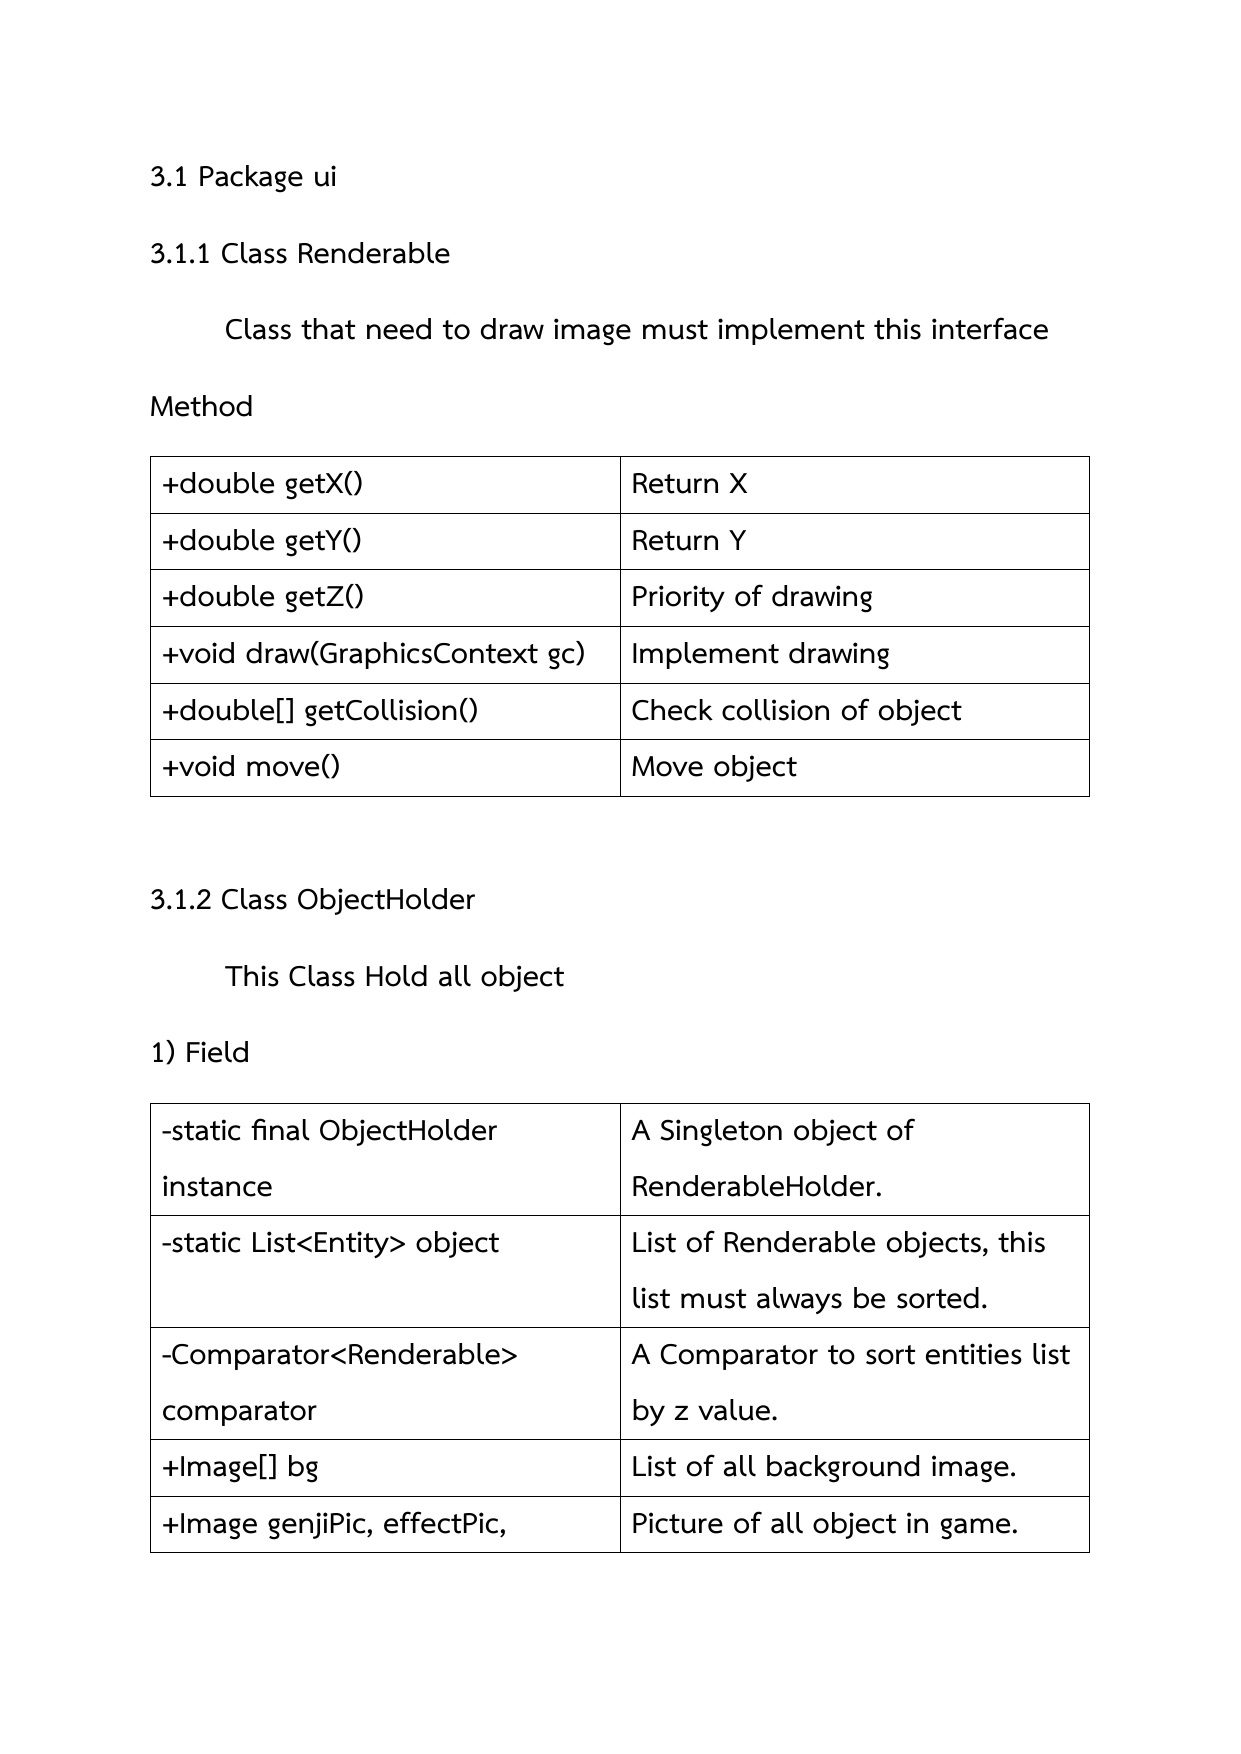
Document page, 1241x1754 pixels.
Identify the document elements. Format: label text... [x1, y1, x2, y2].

table_cell Check collision of object [621, 684, 1089, 739]
table_cell +double getY() [151, 514, 620, 569]
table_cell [151, 1497, 620, 1552]
text 1) Field [150, 1026, 1090, 1082]
table_cell Priority of drawing [621, 570, 1089, 626]
table_cell +void draw(GraphicsContext gc) [151, 627, 620, 682]
table_cell +Image[] bg [151, 1440, 620, 1496]
text 3.1.1 Class Renderable [150, 227, 1090, 282]
text Method [150, 380, 1090, 435]
table_cell A Comparator to sort entities list by z value. [621, 1328, 1089, 1439]
table_cell -static List<Entity> object [151, 1216, 620, 1327]
table_cell -Comparator<Renderable> comparator [151, 1328, 620, 1439]
table_cell Move object [621, 740, 1089, 796]
table_cell +void move() [151, 740, 620, 796]
table_cell +double getZ() [151, 570, 620, 626]
text 3.1.2 Class ObjectHolder [150, 873, 1090, 929]
table_cell Implement drawing [621, 627, 1089, 682]
table_header Return X [621, 457, 1089, 513]
text 3.1 Package ui [150, 150, 1090, 206]
table_cell List of Renderable objects, this list must always be sorted. [621, 1216, 1089, 1327]
text Class that need to draw image must implement this interface [150, 303, 1090, 359]
table_header -static final ObjectHolder instance [151, 1104, 620, 1215]
text This Class Hold all object [150, 950, 1090, 1005]
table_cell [621, 1497, 1089, 1552]
table_cell List of all background image. [621, 1440, 1089, 1496]
table_header A Singleton object of RenderableHolder. [621, 1104, 1089, 1215]
table_header +double getX() [151, 457, 620, 513]
table_cell +double[] getCollision() [151, 684, 620, 739]
table_cell Return Y [621, 514, 1089, 569]
